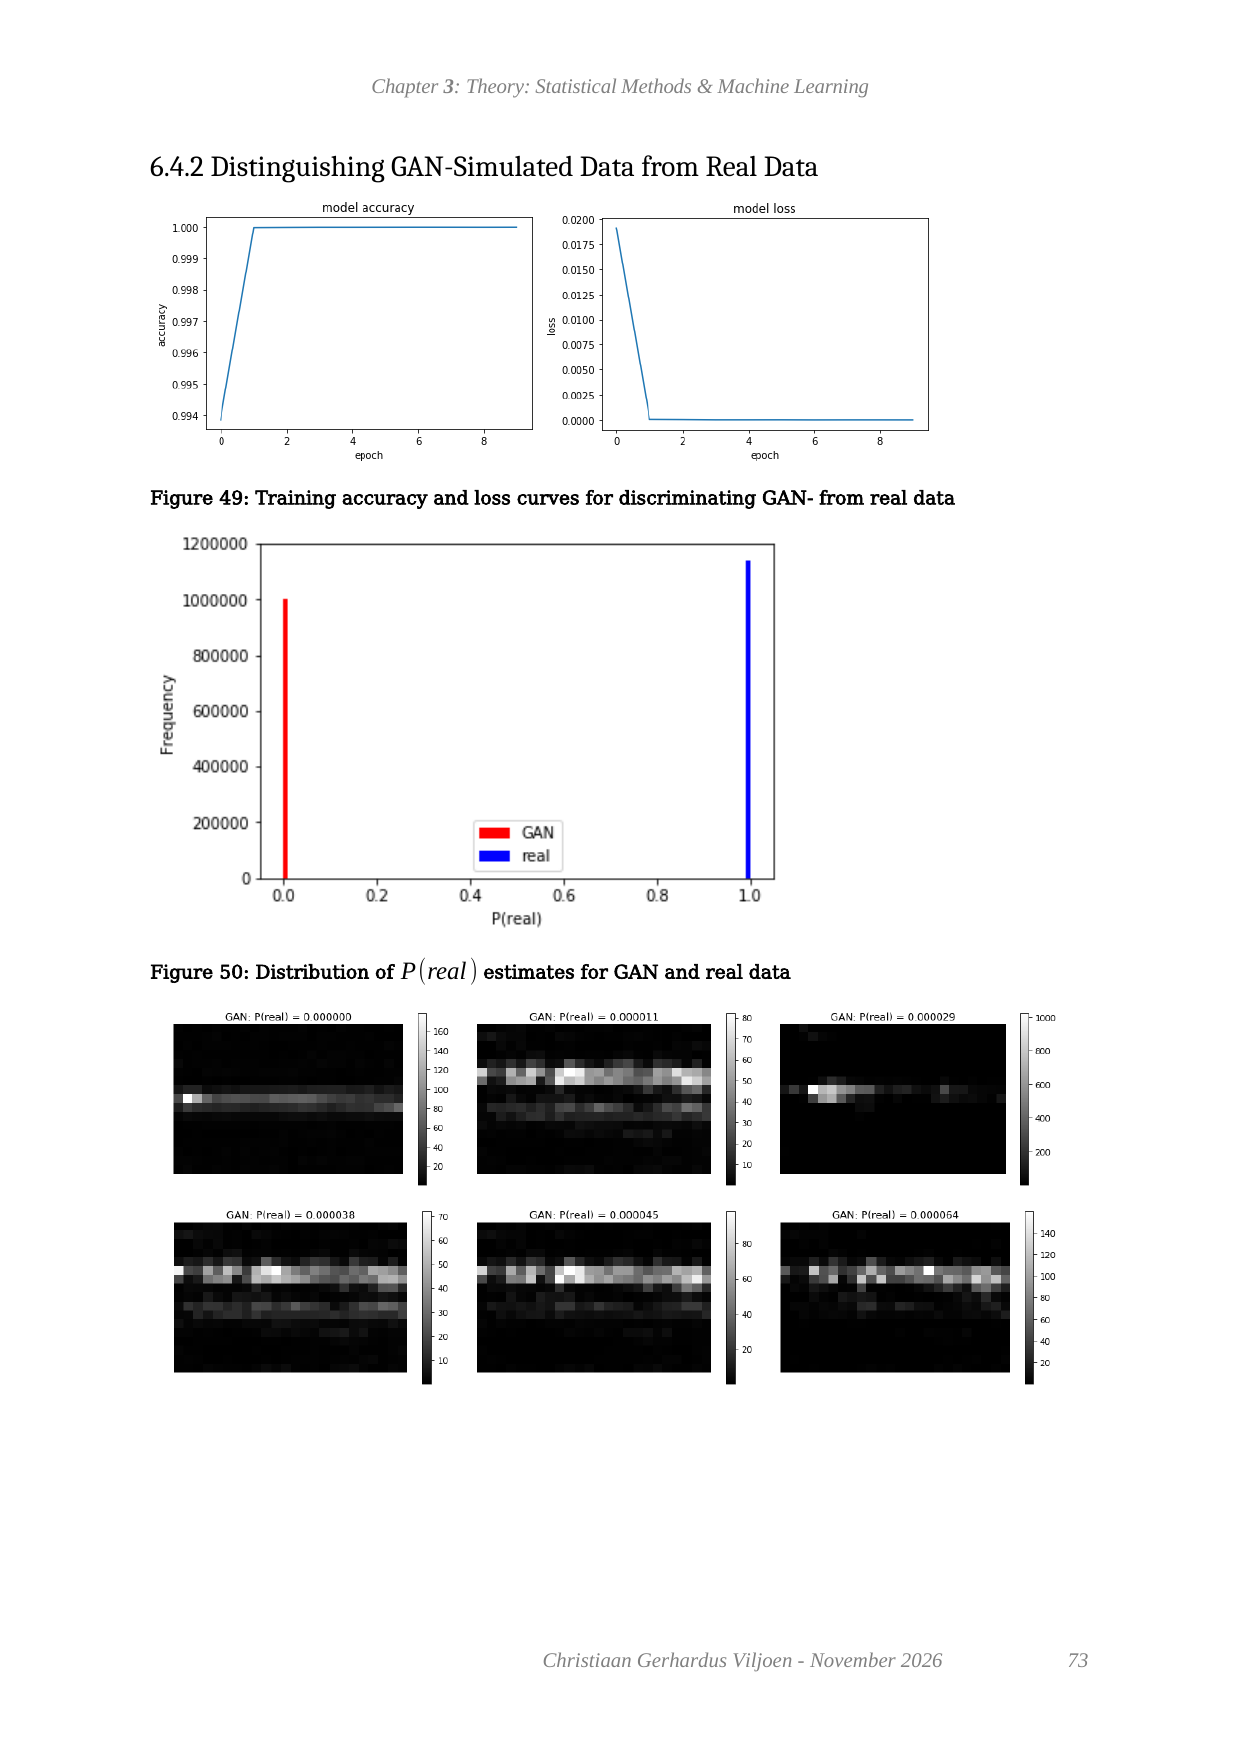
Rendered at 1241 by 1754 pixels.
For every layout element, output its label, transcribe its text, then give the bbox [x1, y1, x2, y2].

text Figure 49: Training accuracy and loss curves for discriminating GAN- from real data [150, 486, 1090, 508]
subtitle Distinguishing GAN-Simulated Data from Real Data [150, 150, 1090, 183]
picture [150, 527, 789, 937]
picture [150, 196, 937, 466]
text Figure 50: Distribution of estimates for GAN and real data [150, 956, 1090, 986]
picture [150, 1005, 1061, 1193]
picture [150, 1204, 1061, 1392]
